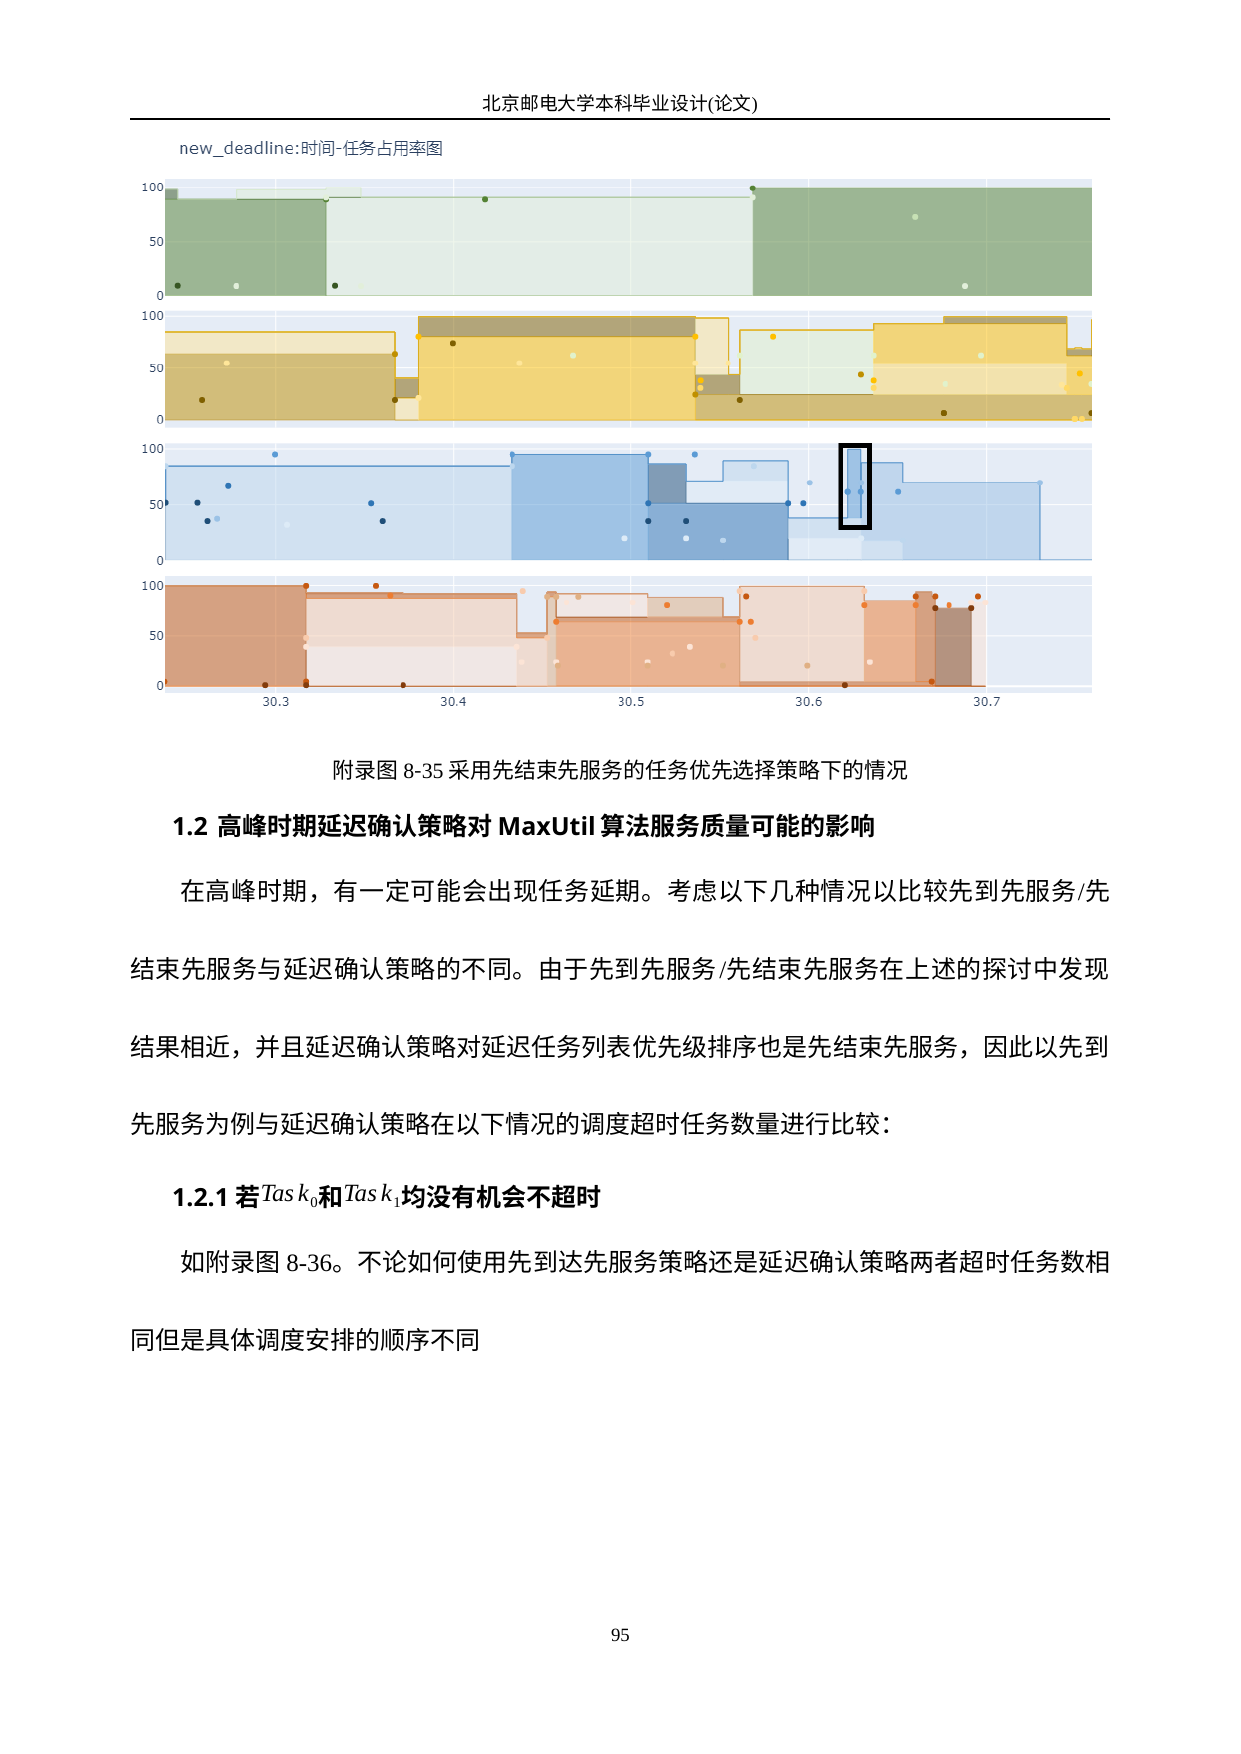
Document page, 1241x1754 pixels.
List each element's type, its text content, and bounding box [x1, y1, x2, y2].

text 高峰时期延迟确认策略对MaxUtil算法服务质量可能的影响 [130, 792, 1110, 857]
picture [129, 130, 1111, 719]
text 在高峰时期，有一定可能会出现任务延期。考虑以下几种情况以比较先到先服务/先结束先服务与延迟确认策略的不同。由于先到先服务/先结束先服务在上述的探讨中发现结果相近，并且延迟确认策略对延迟任务列表优先级排序也是先结束先服务，因此以先到先服务为例与延迟确认策略在以下情况的调度超时任务数量进行比较： [130, 857, 1110, 1156]
text 若和均没有机会不超时 [130, 1163, 1110, 1228]
